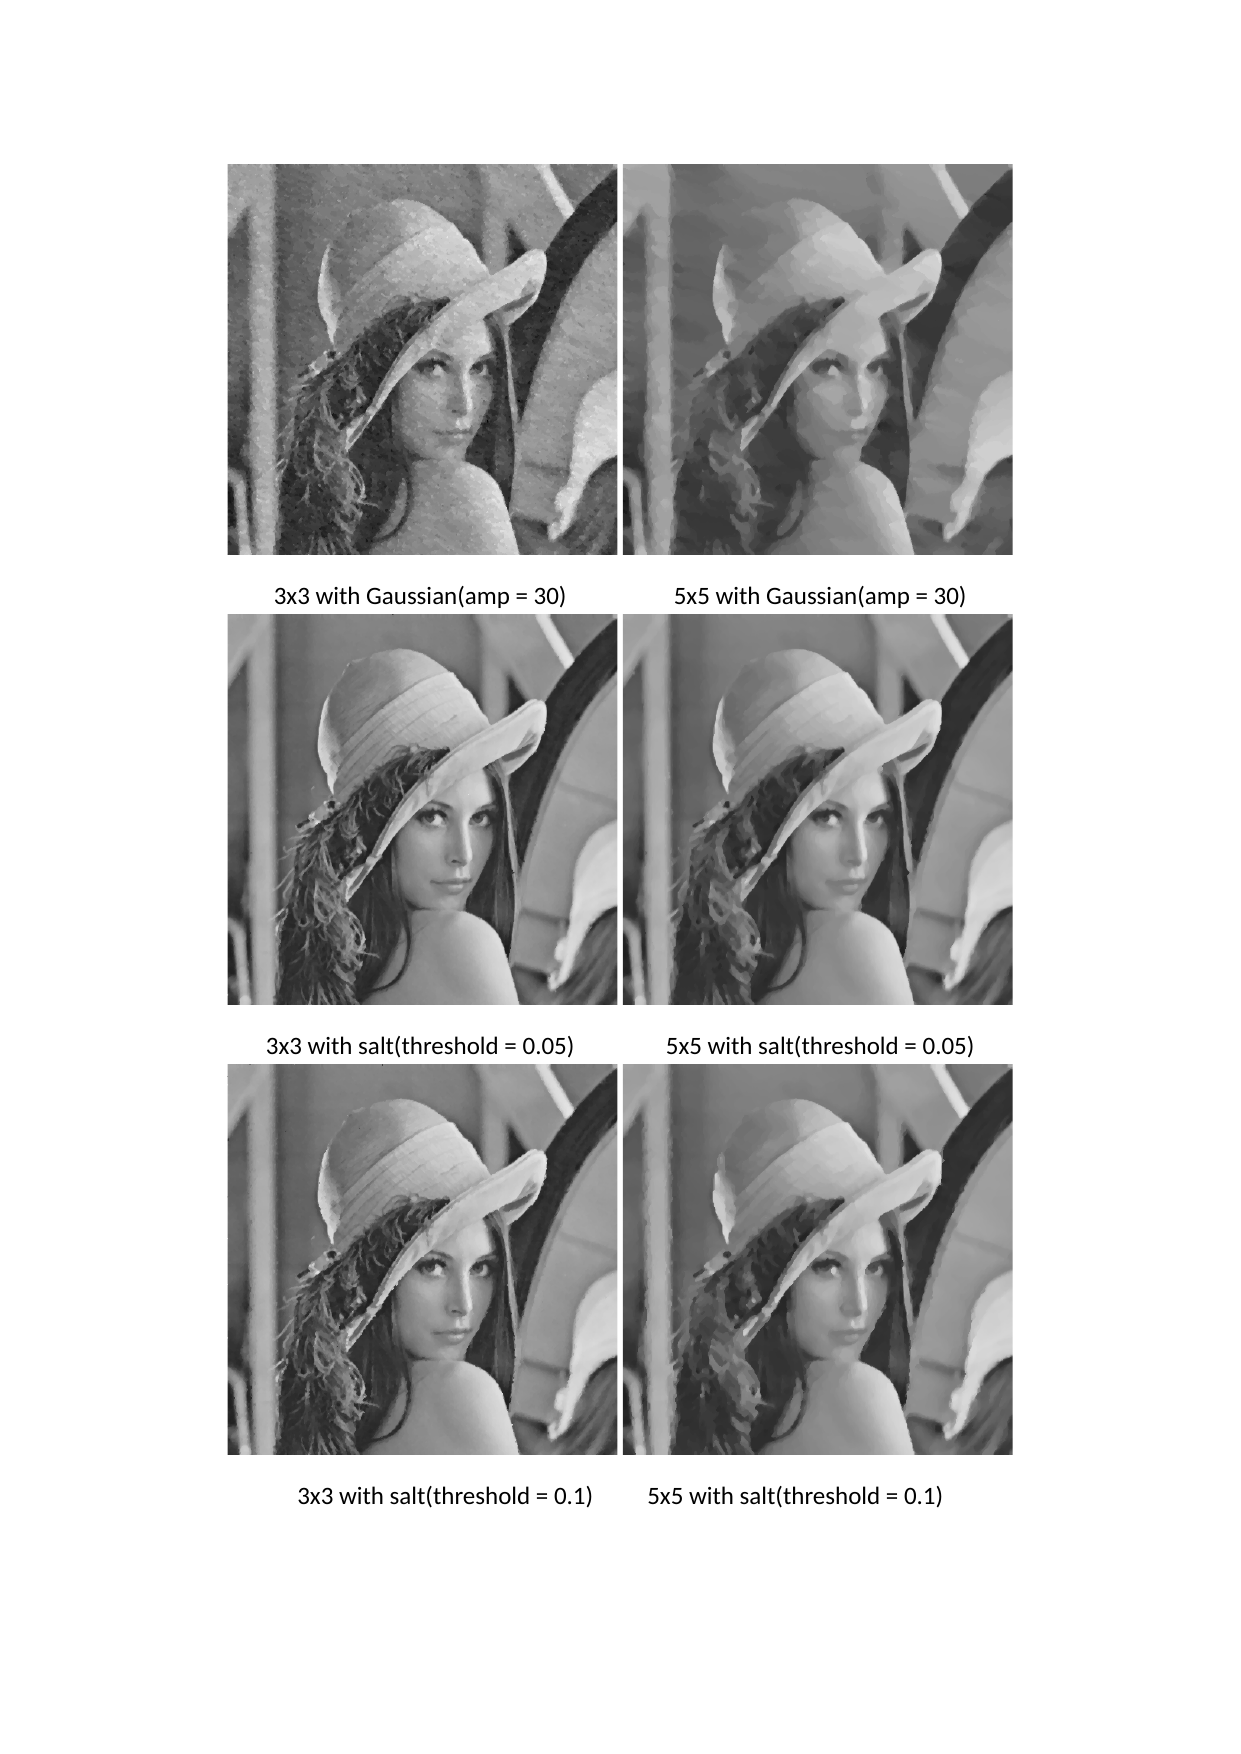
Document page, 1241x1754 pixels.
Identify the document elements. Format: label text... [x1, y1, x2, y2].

text 3x3 with salt(threshold = 0.1) 5x5 with salt(threshold = 0.1) [187, 1477, 1053, 1514]
picture [227, 164, 618, 555]
text 3x3 with Gaussian(amp = 30) 5x5 with Gaussian(amp = 30) [187, 577, 1053, 614]
picture [622, 164, 1013, 555]
picture [227, 1064, 618, 1455]
picture [622, 1064, 1013, 1455]
picture [622, 614, 1013, 1005]
picture [227, 614, 618, 1005]
text 3x3 with salt(threshold = 0.05) 5x5 with salt(threshold = 0.05) [187, 1027, 1053, 1064]
